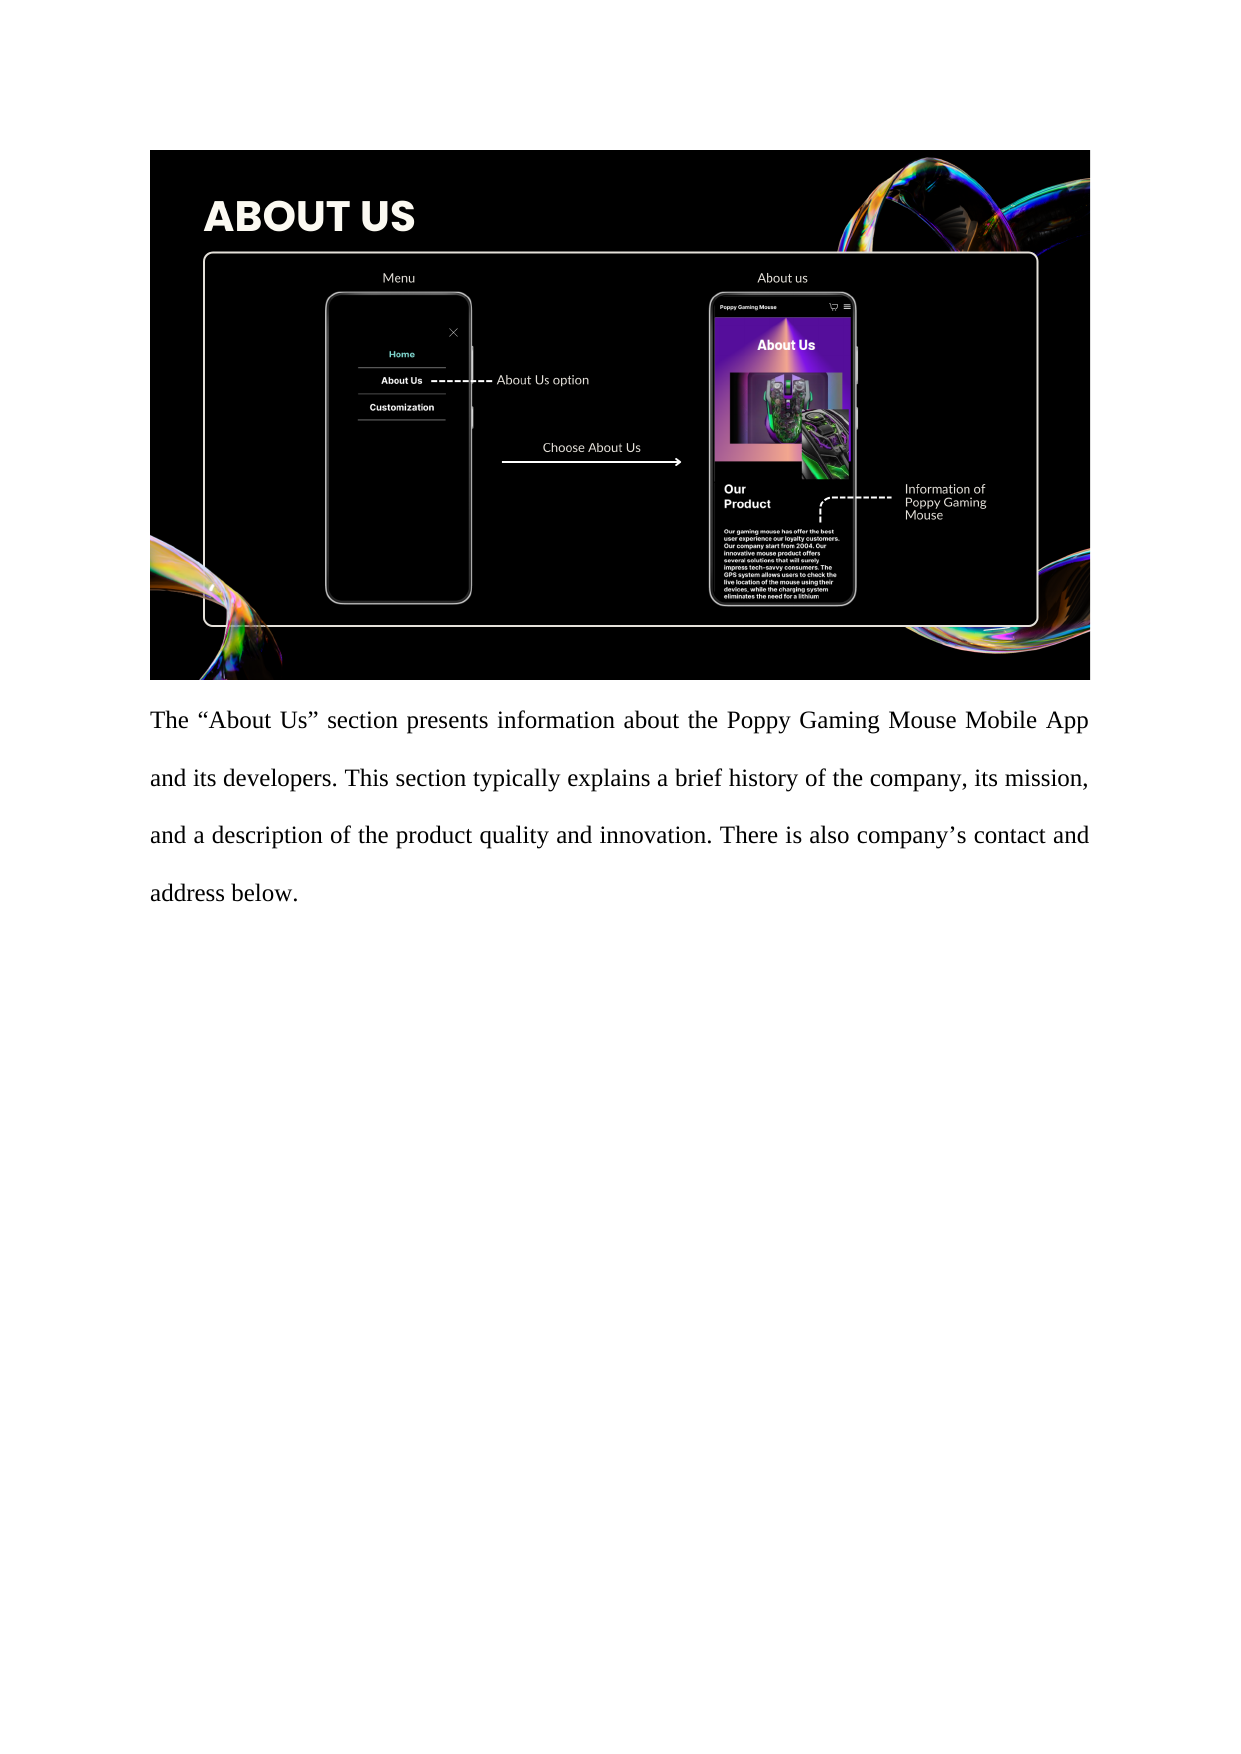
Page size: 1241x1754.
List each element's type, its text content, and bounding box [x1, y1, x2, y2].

picture [150, 150, 1091, 680]
text The “About Us” section presents information about the Poppy Gaming Mouse Mobile App and its developers. This section typically explains a brief history of the company, its mission, and a description of the product quality and innovation. There is also company’s contact and address below. [150, 706, 1090, 907]
